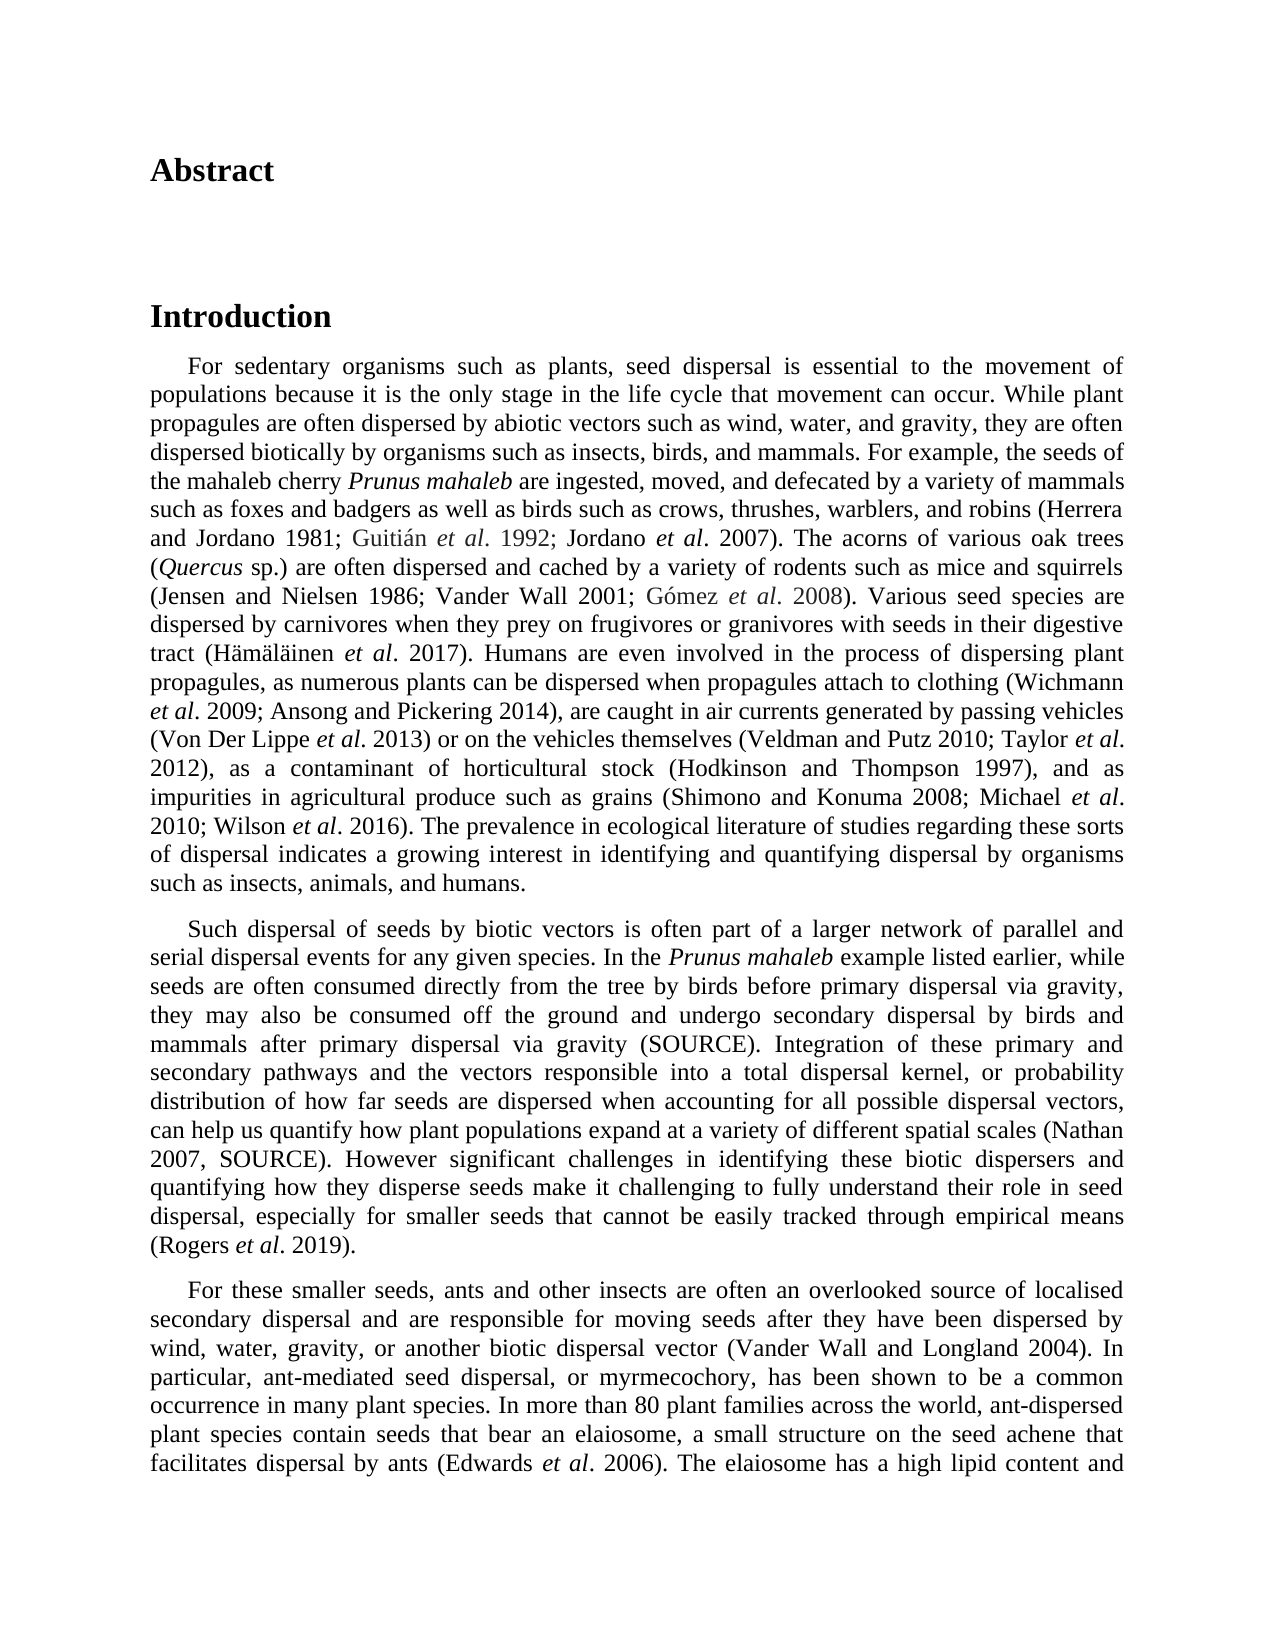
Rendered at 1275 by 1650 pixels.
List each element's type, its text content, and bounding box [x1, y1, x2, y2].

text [150, 1275, 1125, 1477]
text Such dispersal of seeds by biotic vectors is often part of a larger network of parallel and serial dispersal events for any given species. In the Prunus mahaleb example listed earlier, while seeds are often consumed directly from the tree by birds before primary dispersal via gravity, they may also be consumed off the ground and undergo secondary dispersal by birds and mammals after primary dispersal via gravity (SOURCE). Integration of these primary and secondary pathways and the vectors responsible into a total dispersal kernel, or probability distribution of how far seeds are dispersed when accounting for all possible dispersal vectors, can help us quantify how plant populations expand at a variety of different spatial scales (Nathan 2007, SOURCE). However significant challenges in identifying these biotic dispersers and quantifying how they disperse seeds make it challenging to fully understand their role in seed dispersal, especially for smaller seeds that cannot be easily tracked through empirical means (Rogers et al. 2019). [150, 914, 1125, 1259]
text For sedentary organisms such as plants, seed dispersal is essential to the movement of populations because it is the only stage in the life cycle that movement can occur. While plant propagules are often dispersed by abiotic vectors such as wind, water, and gravity, they are often dispersed biotically by organisms such as insects, birds, and mammals. For example, the seeds of the mahaleb cherry Prunus mahaleb are ingested, moved, and defecated by a variety of mammals such as foxes and badgers as well as birds such as crows, thrushes, warblers, and robins (Herrera and Jordano 1981; Guitián et al. 1992; Jordano et al. 2007). The acorns of various oak trees (Quercus sp.) are often dispersed and cached by a variety of rodents such as mice and squirrels (Jensen and Nielsen 1986; Vander Wall 2001; Gómez et al. 2008). Various seed species are dispersed by carnivores when they prey on frugivores or granivores with seeds in their digestive tract (Hämäläinen et al. 2017). Humans are even involved in the process of dispersing plant propagules, as numerous plants can be dispersed when propagules attach to clothing (Wichmann et al. 2009; Ansong and Pickering 2014), are caught in air currents generated by passing vehicles (Von Der Lippe et al. 2013) or on the vehicles themselves (Veldman and Putz 2010; Taylor et al. 2012), as a contaminant of horticultural stock (Hodkinson and Thompson 1997), and as impurities in agricultural produce such as grains (Shimono and Konuma 2008; Michael et al. 2010; Wilson et al. 2016). The prevalence in ecological literature of studies regarding these sorts of dispersal indicates a growing interest in identifying and quantifying dispersal by organisms such as insects, animals, and humans. [150, 351, 1125, 897]
text Introduction [150, 296, 1125, 334]
text Abstract [150, 150, 1125, 188]
